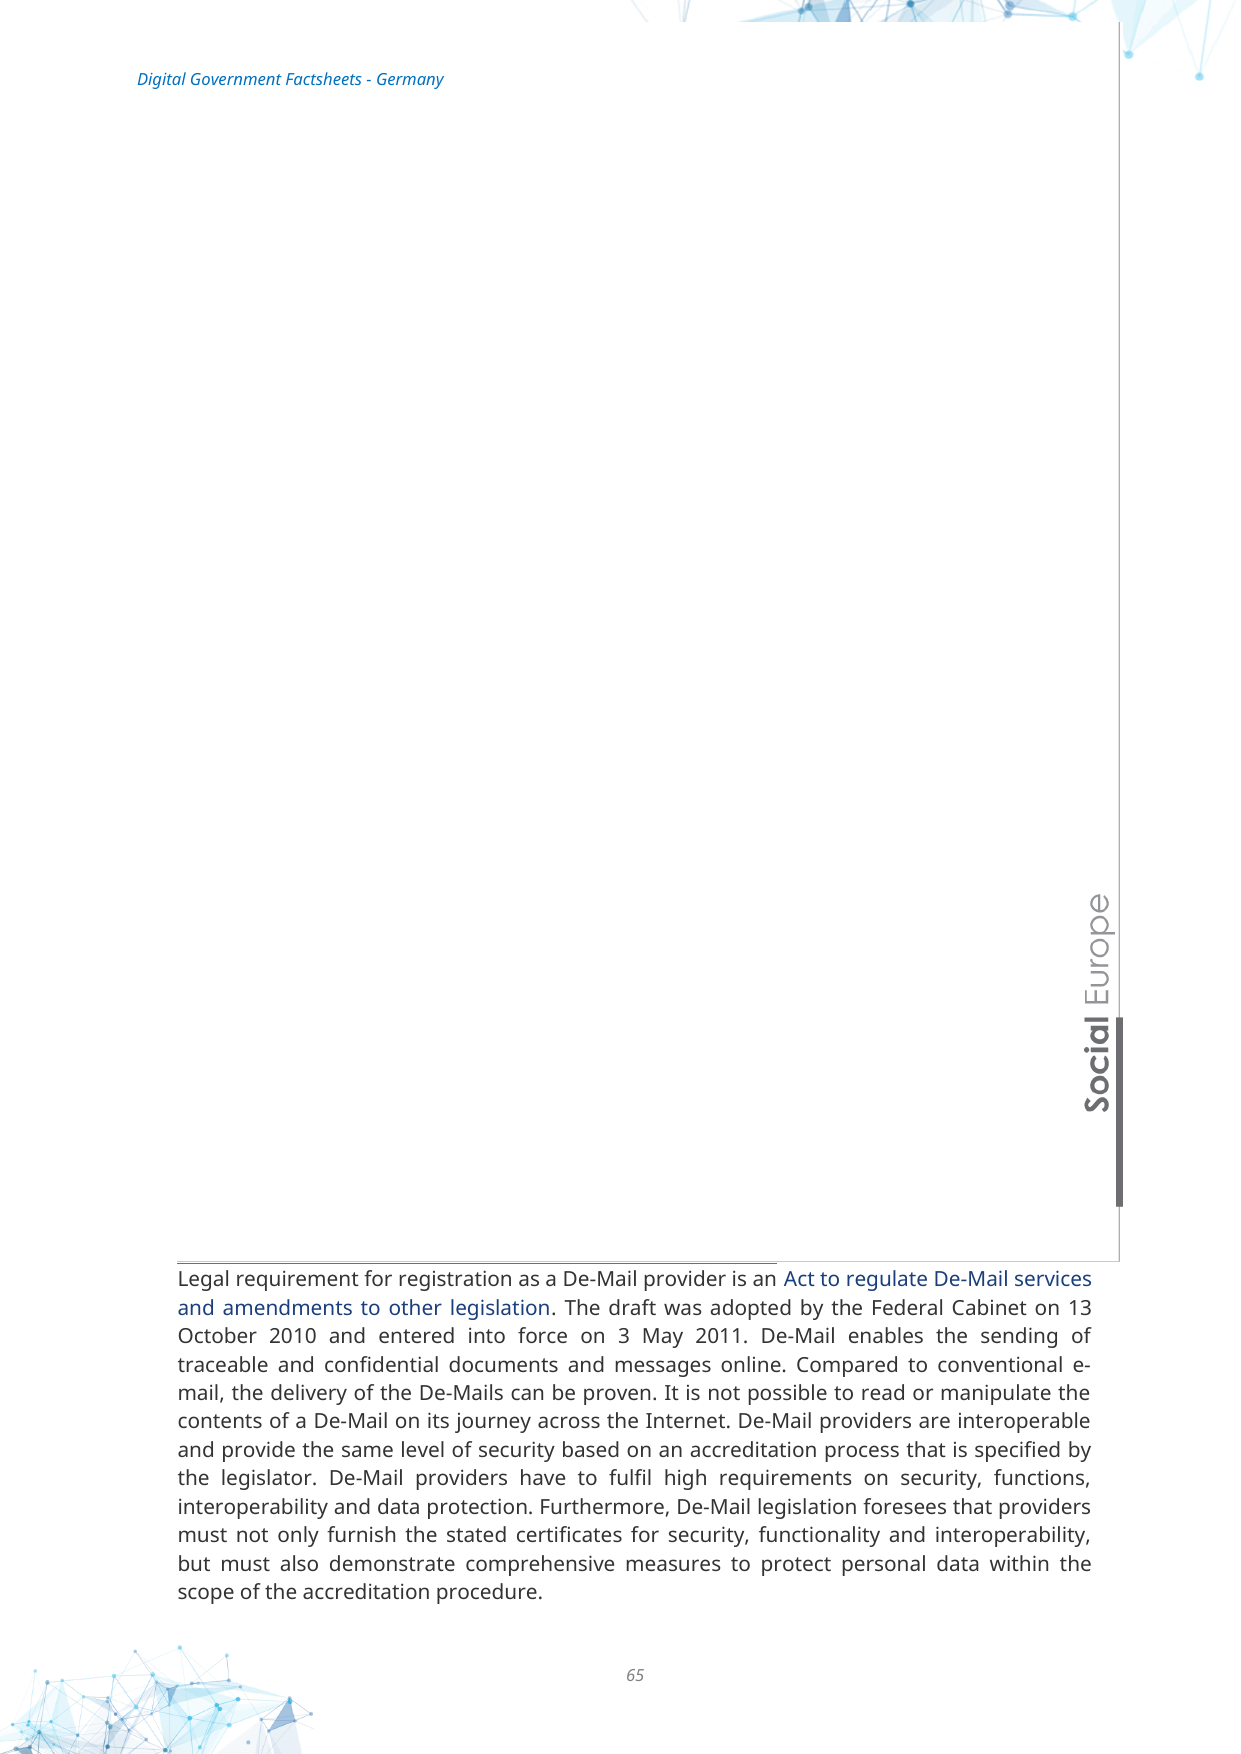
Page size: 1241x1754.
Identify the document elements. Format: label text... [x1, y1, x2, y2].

picture [177, 22, 1123, 1262]
text Legal requirement for registration as a De-Mail provider is an Act to regulate De-Mail services and amendments to other legislation. The draft was adopted by the Federal Cabinet on 13 October 2010 and entered into force on 3 May 2011. De-Mail enables the sending of traceable and confidential documents and messages online. Compared to conventional e-mail, the delivery of the De-Mails can be proven. It is not possible to read or manipulate the contents of a De-Mail on its journey across the Internet. De-Mail providers are interoperable and provide the same level of security based on an accreditation process that is specified by the legislator. De-Mail providers have to fulfil high requirements on security, functions, interoperability and data protection. Furthermore, De-Mail legislation foresees that providers must not only furnish the stated certificates for security, functionality and interoperability, but must also demonstrate comprehensive measures to protect personal data within the scope of the accreditation procedure. [177, 1264, 1092, 1606]
